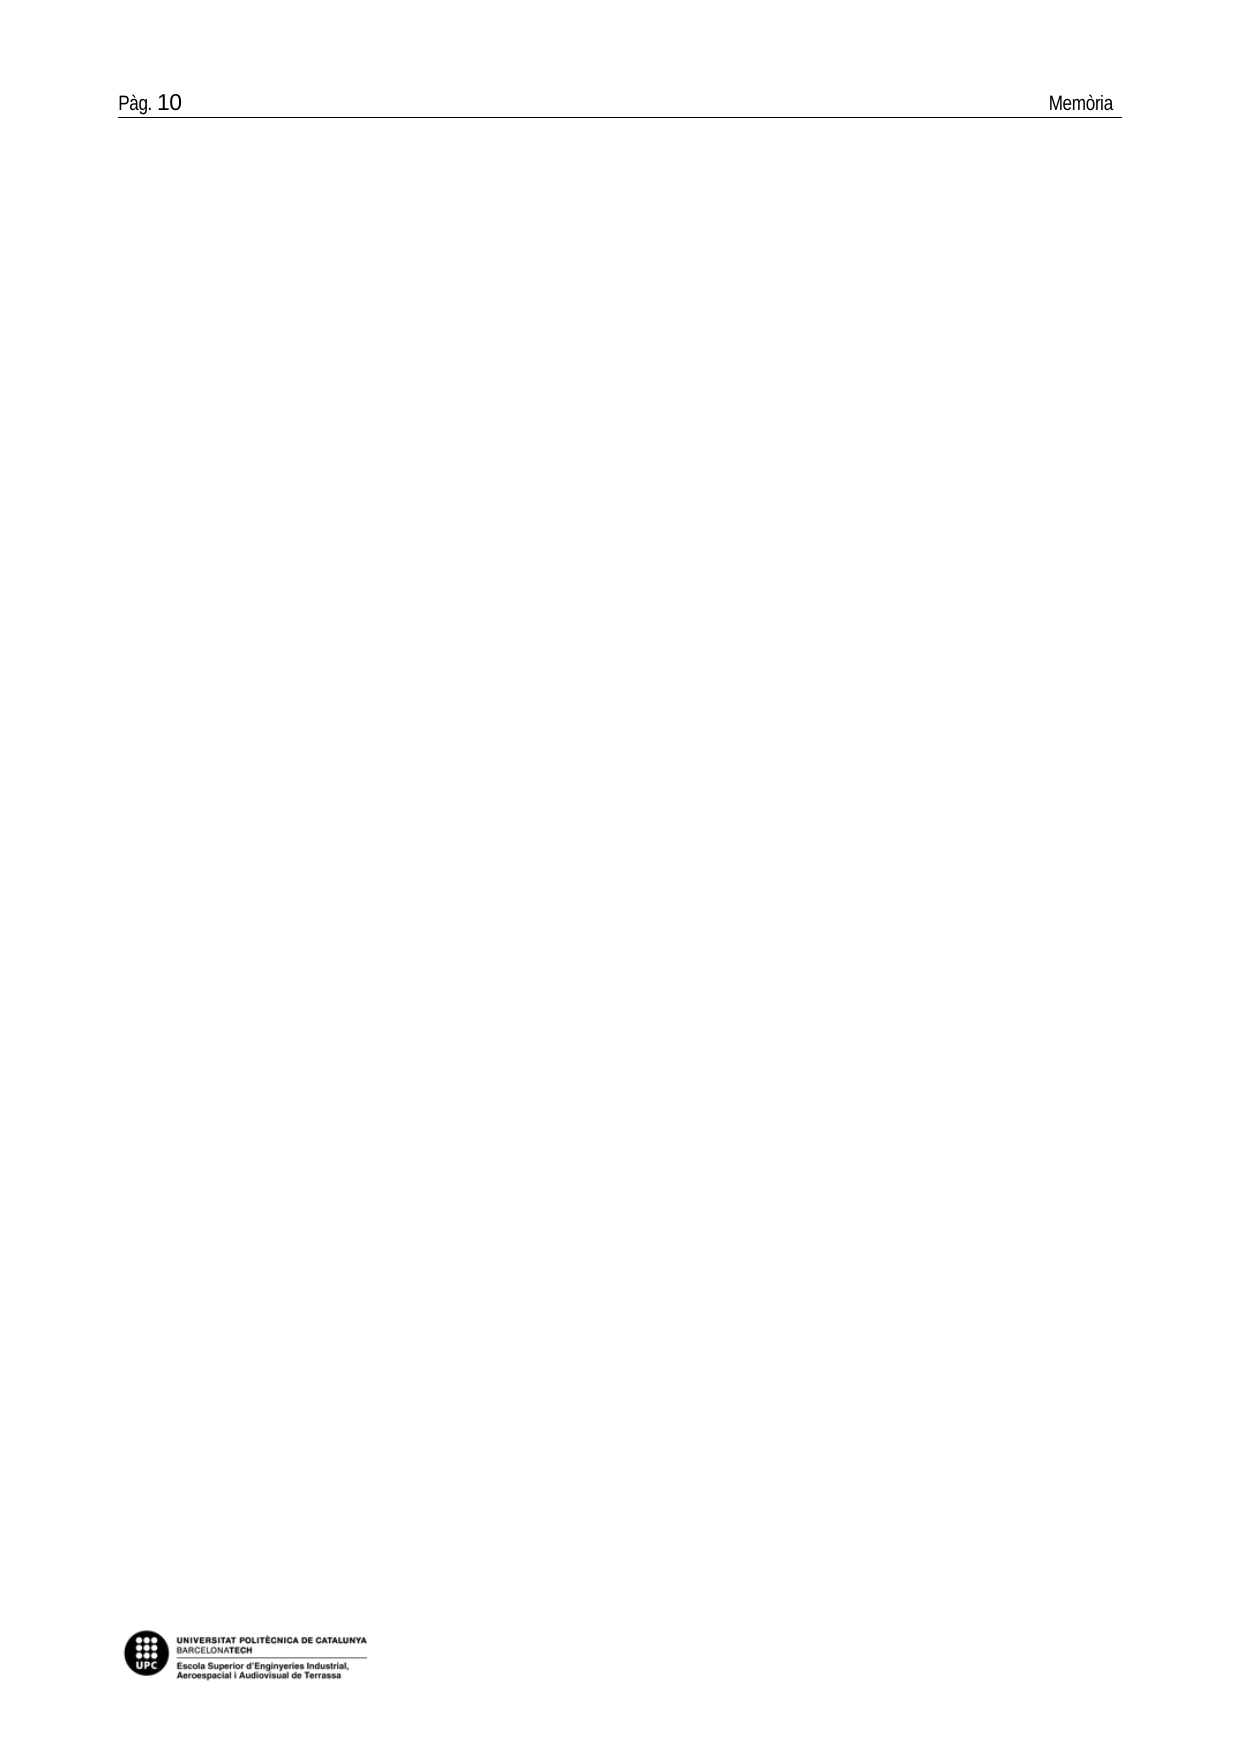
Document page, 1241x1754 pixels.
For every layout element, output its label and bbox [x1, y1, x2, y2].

picture [118, 1621, 374, 1690]
